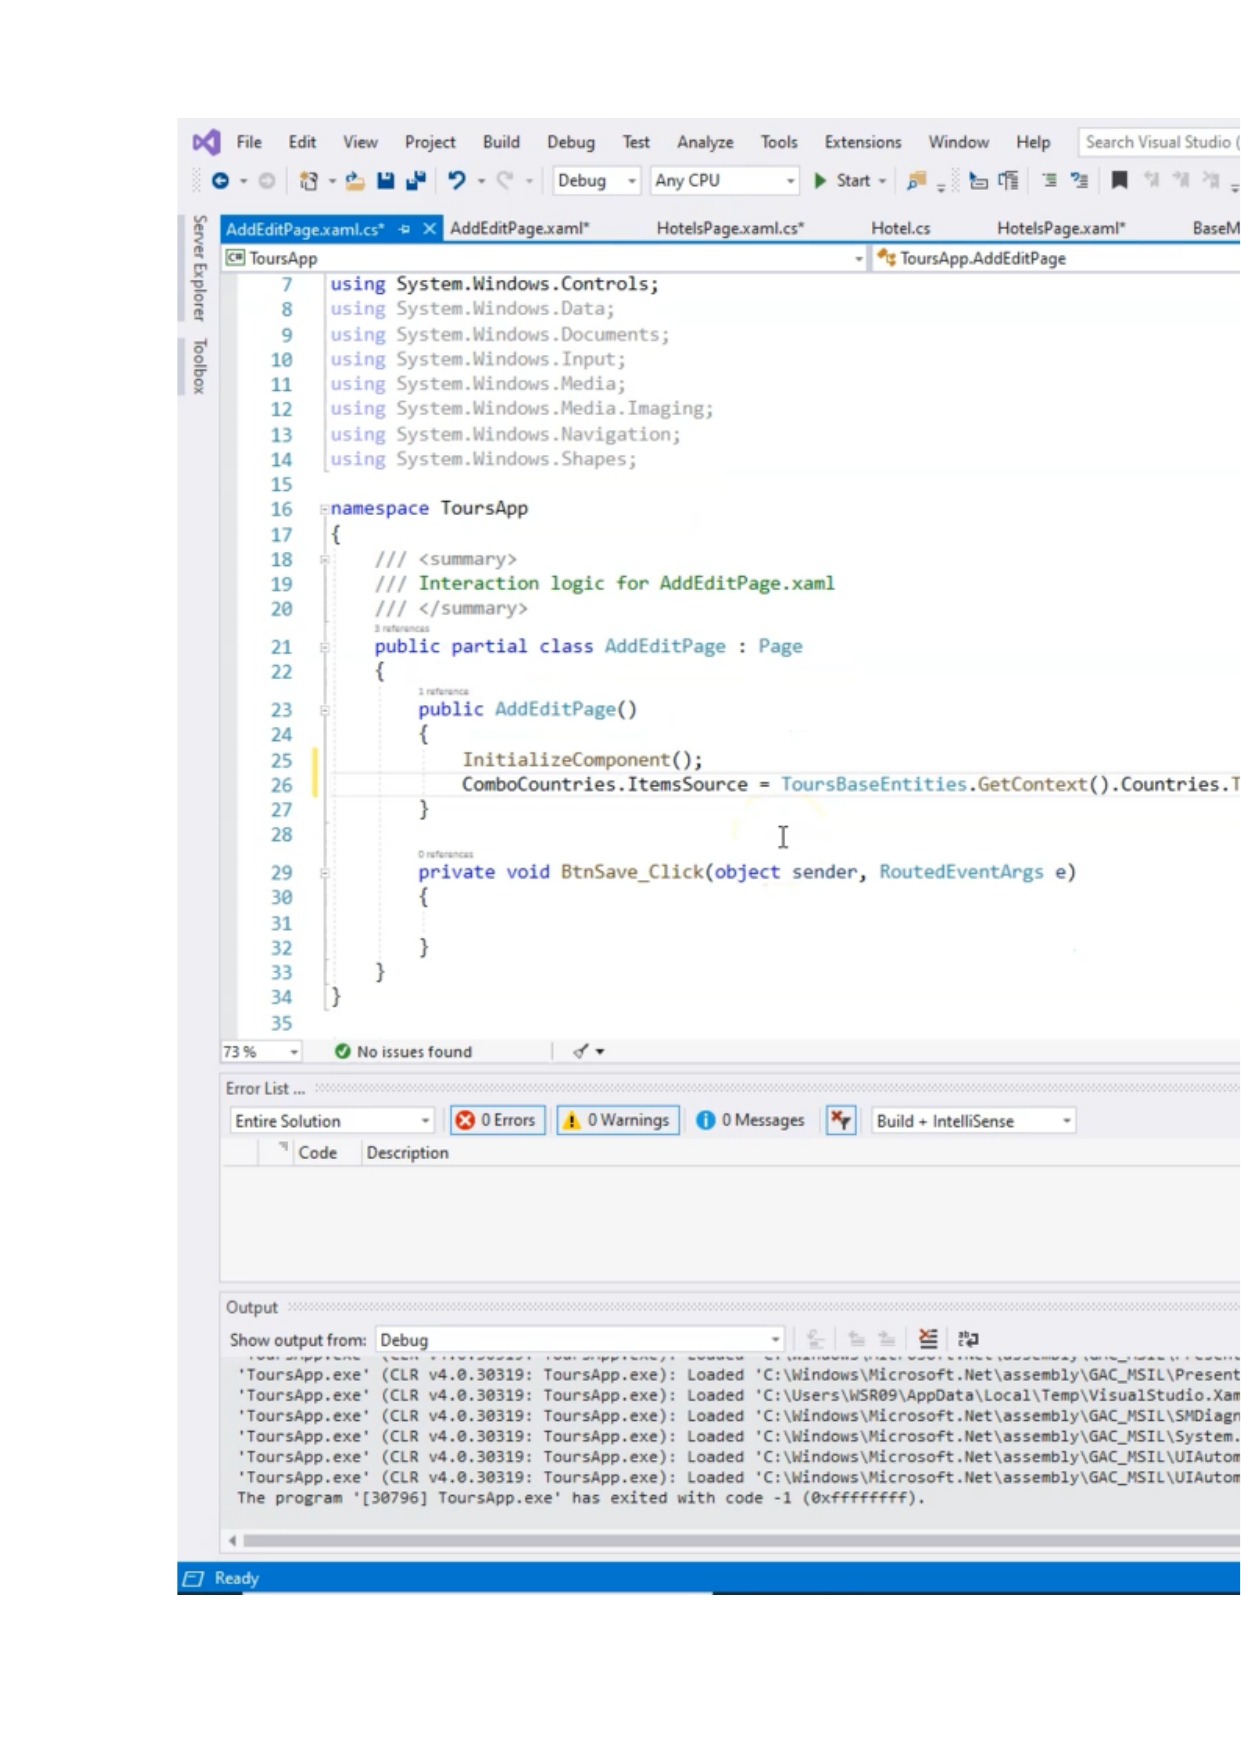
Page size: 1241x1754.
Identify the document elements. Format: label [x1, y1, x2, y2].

picture [177, 118, 1241, 1595]
